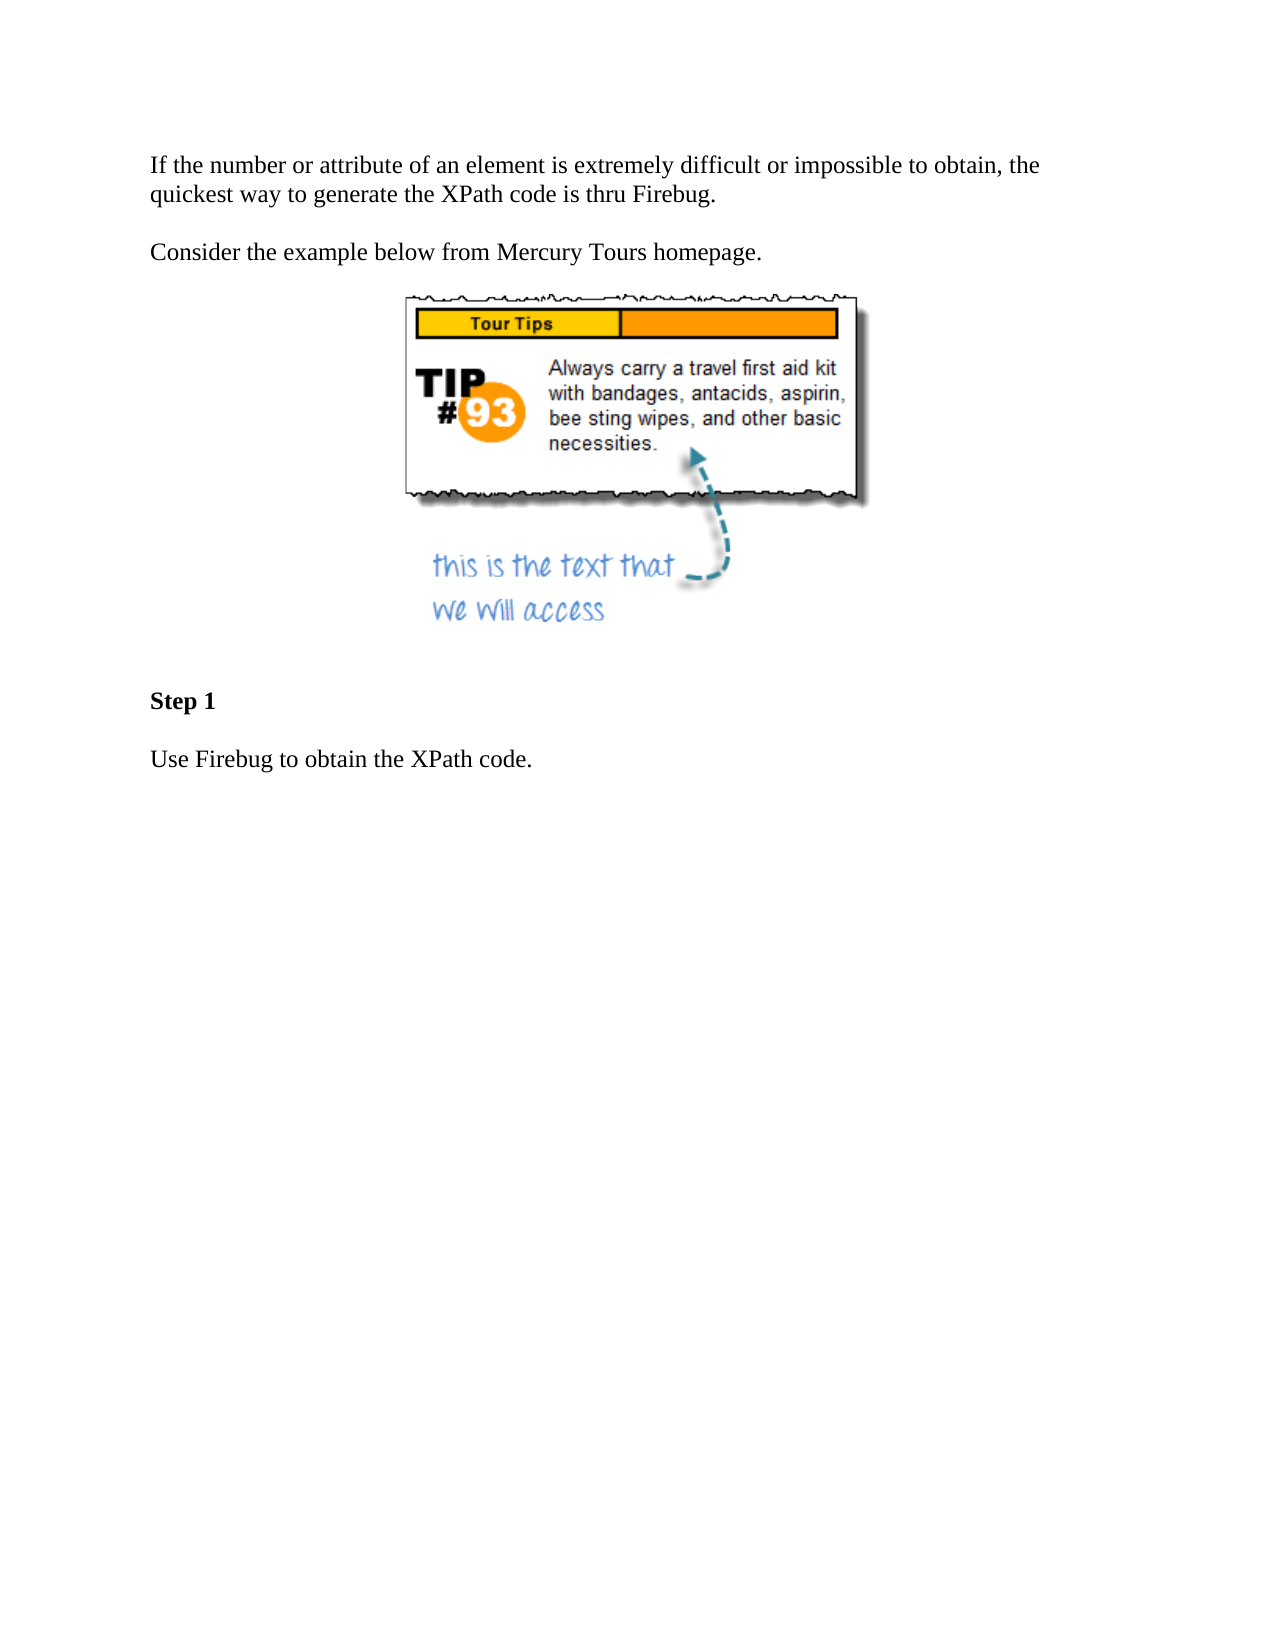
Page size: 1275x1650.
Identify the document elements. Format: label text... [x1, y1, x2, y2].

text Consider the example below from Mercury Tours homepage. [150, 237, 1125, 265]
text Use Firebug to obtain the XPath code. [150, 744, 1125, 773]
text Step 1 [150, 686, 1125, 715]
picture [405, 294, 870, 657]
text If the number or attribute of an element is extremely difficult or impossible to obtain, the quickest way to generate the XPath code is thru Firebug. [150, 150, 1125, 207]
